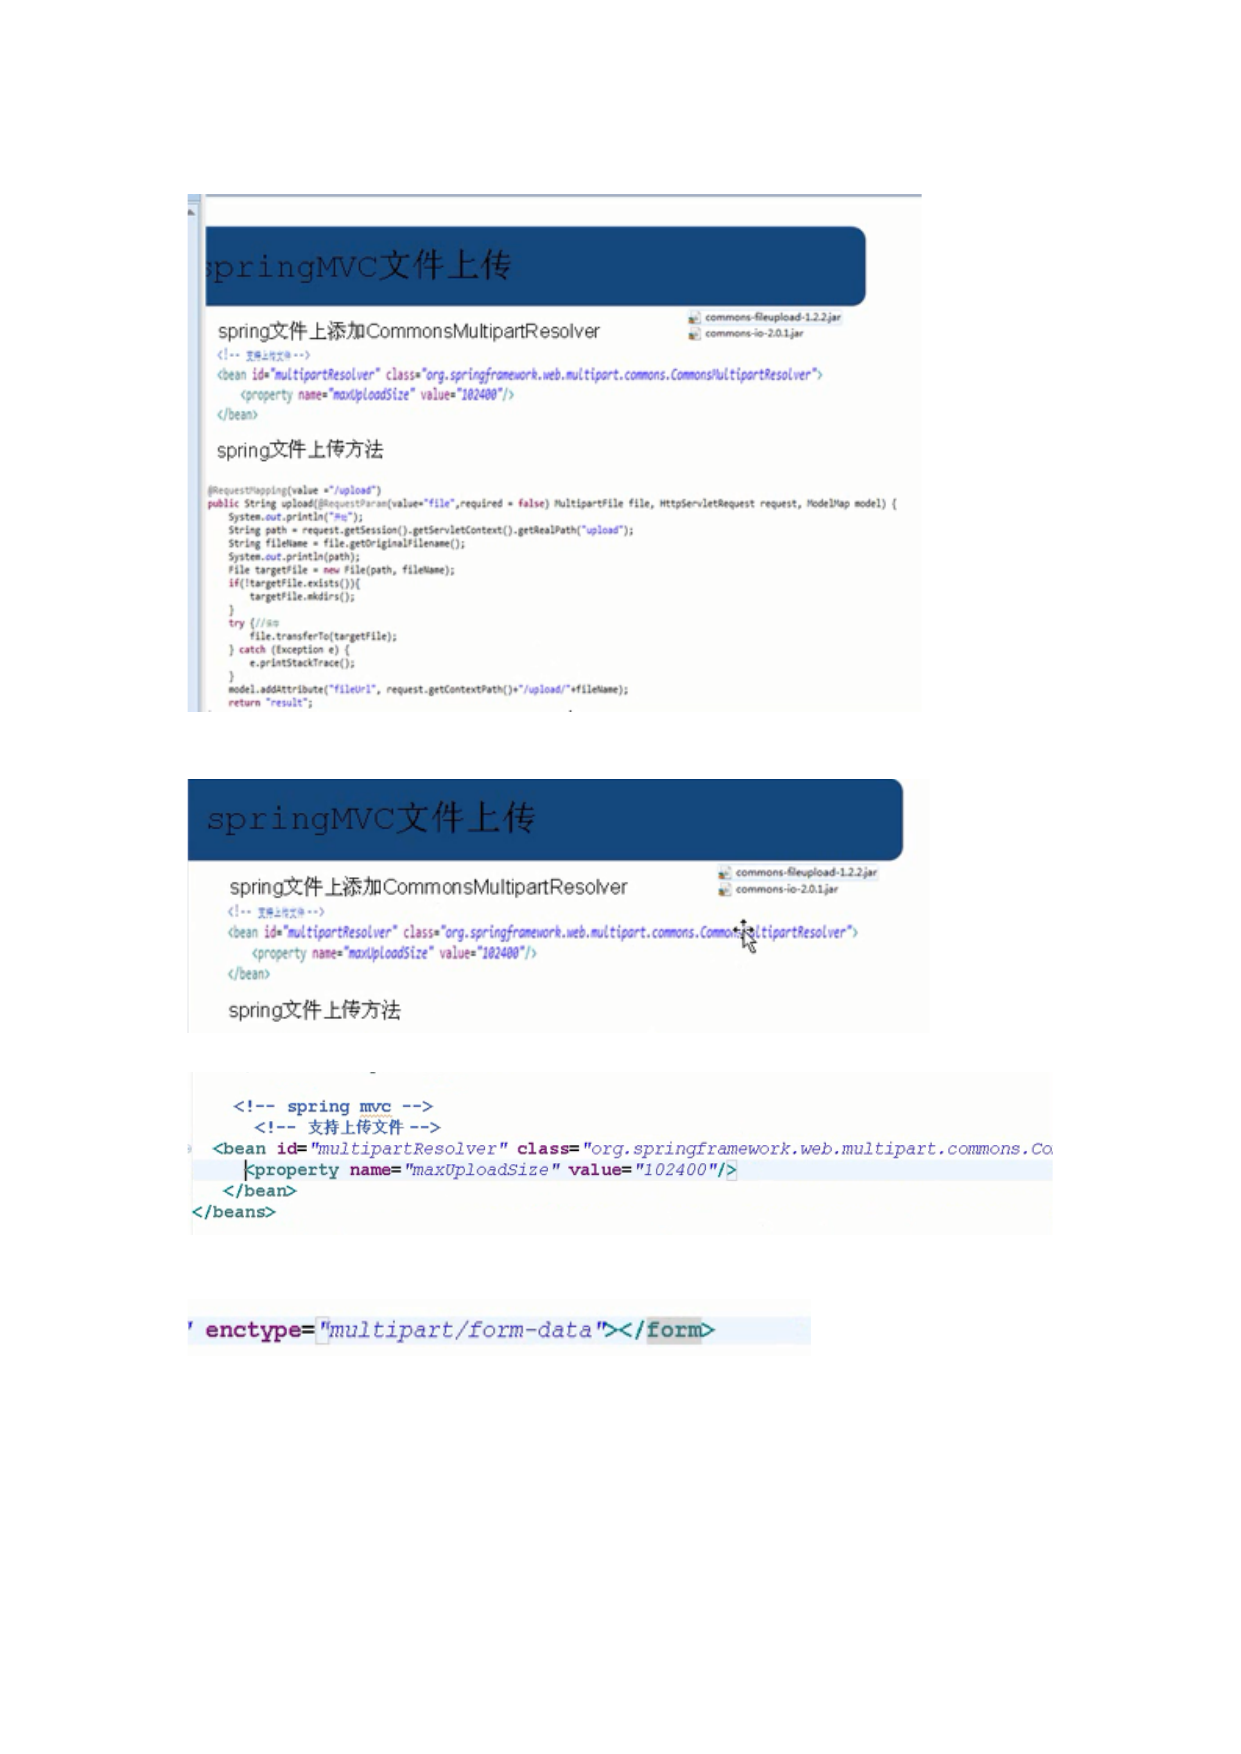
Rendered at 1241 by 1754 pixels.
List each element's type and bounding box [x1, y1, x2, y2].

picture [187, 194, 922, 712]
picture [187, 1299, 811, 1356]
picture [187, 779, 930, 1033]
picture [187, 1072, 1053, 1235]
